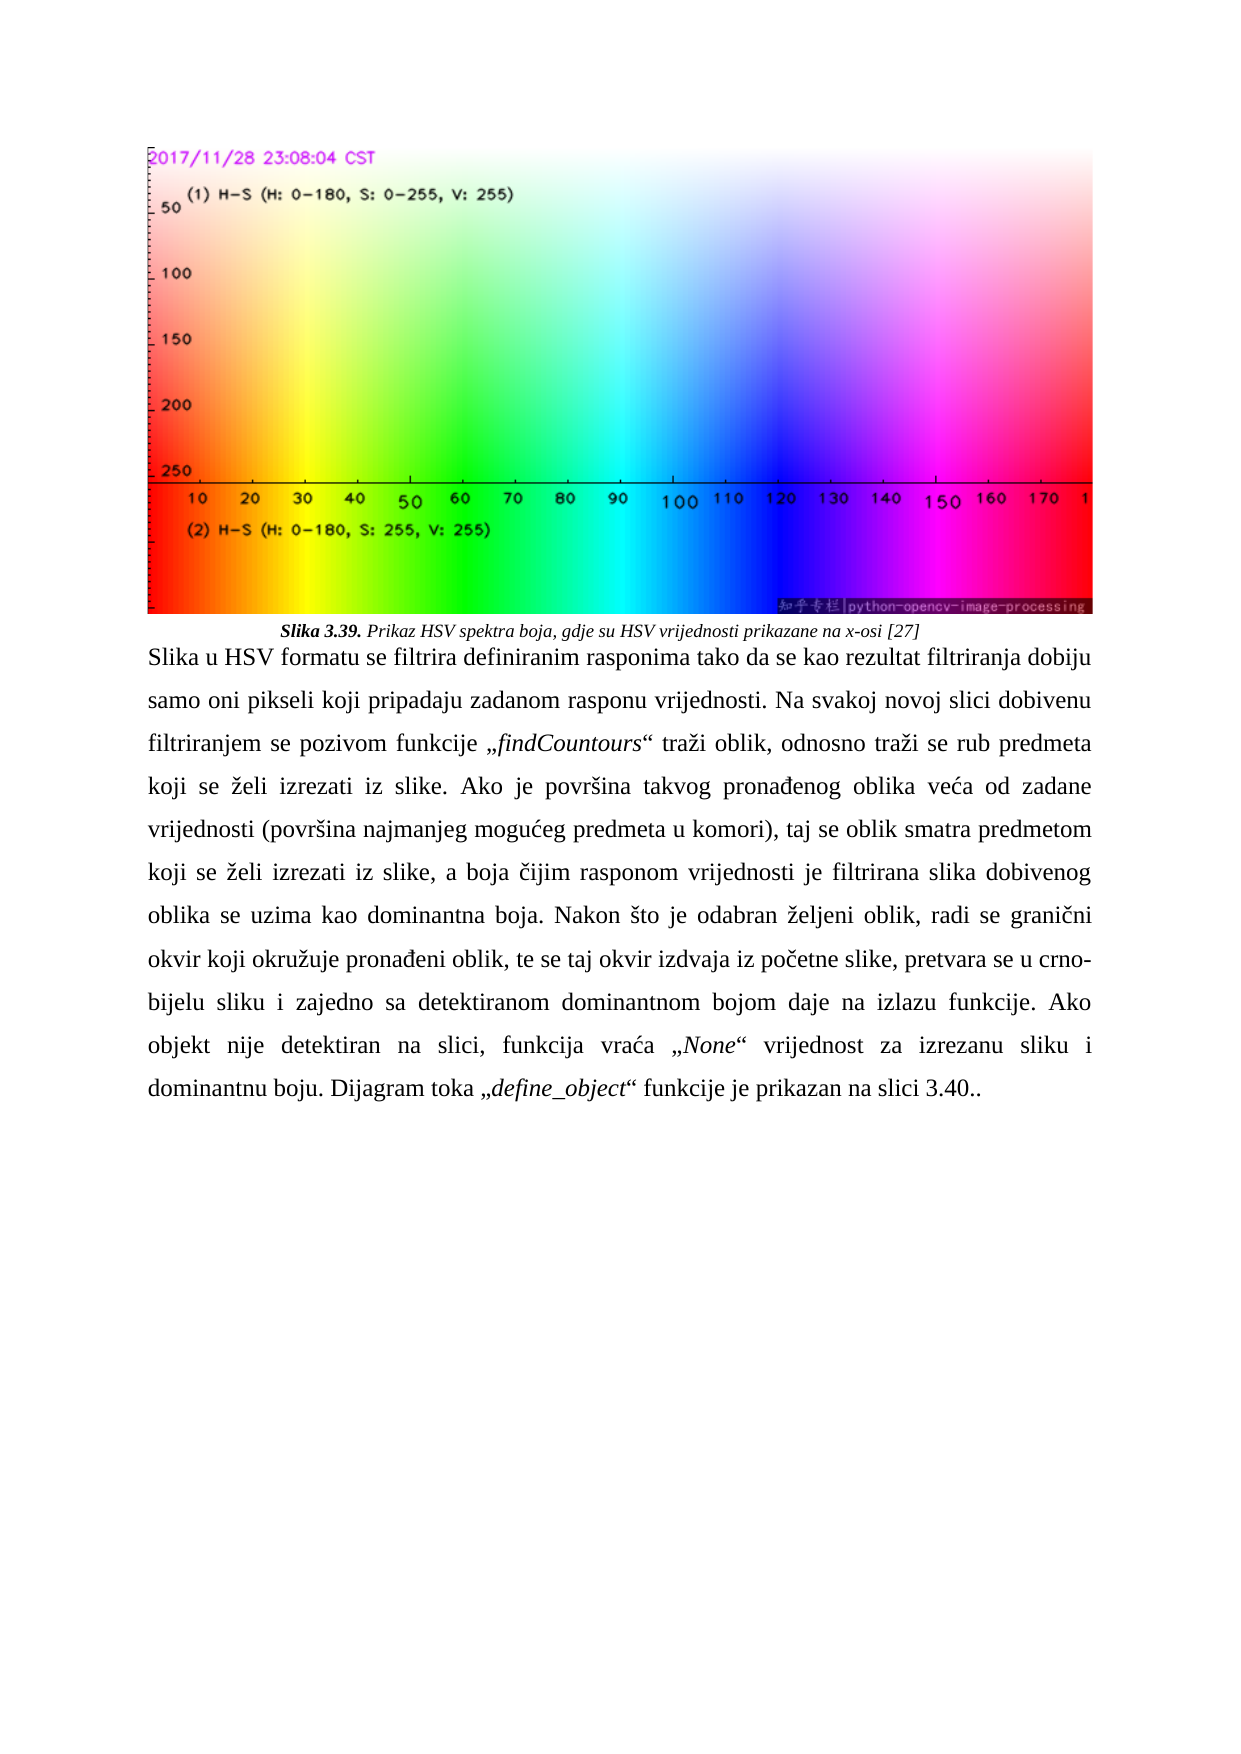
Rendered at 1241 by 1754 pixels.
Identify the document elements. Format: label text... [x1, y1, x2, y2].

text Slika u HSV formatu se filtrira definiranim rasponima tako da se kao rezultat filtriranja dobiju samo oni pikseli koji pripadaju zadanom rasponu vrijednosti. Na svakoj novoj slici dobivenu filtriranjem se pozivom funkcije „findCountours“ traži oblik, odnosno traži se rub predmeta koji se želi izrezati iz slike. Ako je površina takvog pronađenog oblika veća od zadane vrijednosti (površina najmanjeg mogućeg predmeta u komori), taj se oblik smatra predmetom koji se želi izrezati iz slike, a boja čijim rasponom vrijednosti je filtrirana slika dobivenog oblika se uzima kao dominantna boja. Nakon što je odabran željeni oblik, radi se granični okvir koji okružuje pronađeni oblik, te se taj okvir izdvaja iz početne slike, pretvara se u crno-bijelu sliku i zajedno sa detektiranom dominantnom bojom daje na izlazu funkcije. Ako objekt nije detektiran na slici, funkcija vraća „None“ vrijednost za izrezanu sliku i dominantnu boju. Dijagram toka „define_object“ funkcije je prikazan na slici 3.40.. [148, 614, 1093, 1102]
picture [147, 147, 1093, 614]
